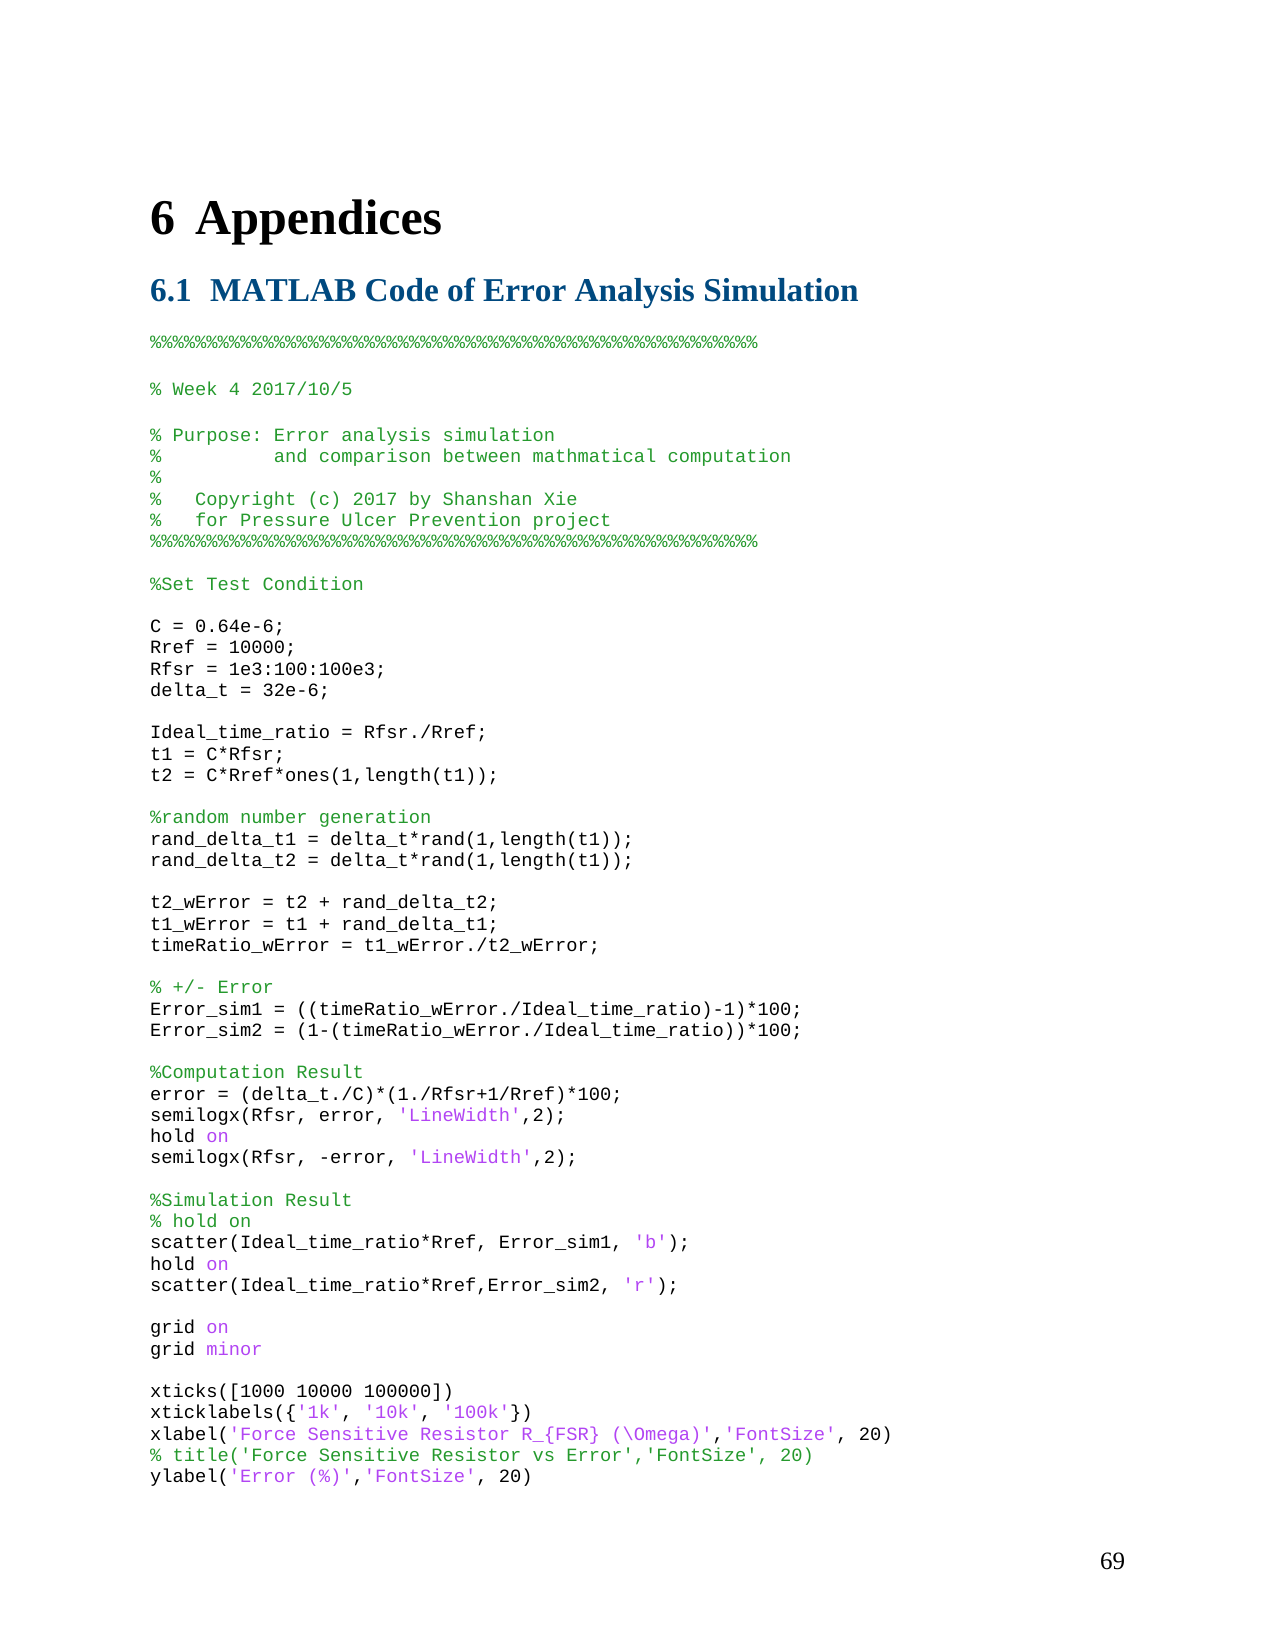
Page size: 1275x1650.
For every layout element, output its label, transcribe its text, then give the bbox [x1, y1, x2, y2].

text error = (delta_t./C)*(1./Rfsr+1/Rref)*100; [150, 1084, 1125, 1106]
text % Purpose: Error analysis simulation [150, 426, 1125, 447]
text % for Pressure Ulcer Prevention project [150, 511, 1125, 532]
text % hold on [150, 1212, 1125, 1233]
text %random number generation [150, 808, 1125, 829]
text hold on [150, 1127, 1125, 1148]
text Ideal_time_ratio = Rfsr./Rref; [150, 723, 1125, 744]
subtitle MATLAB Code of Error Analysis Simulation [150, 270, 1125, 308]
text hold on [150, 1254, 1125, 1276]
text rand_delta_t1 = delta_t*rand(1,length(t1)); [150, 829, 1125, 851]
text Rfsr = 1e3:100:100e3; [150, 659, 1125, 681]
text % Copyright (c) 2017 by Shanshan Xie [150, 489, 1125, 511]
text scatter(Ideal_time_ratio*Rref, Error_sim1, 'b'); [150, 1233, 1125, 1254]
text scatter(Ideal_time_ratio*Rref,Error_sim2, 'r'); [150, 1276, 1125, 1297]
text %%%%%%%%%%%%%%%%%%%%%%%%%%%%%%%%%%%%%%%%%%%%%%%%%%%%%% [150, 532, 1125, 553]
text % [150, 468, 1125, 489]
text t1_wError = t1 + rand_delta_t1; [150, 914, 1125, 936]
text % +/- Error [150, 978, 1125, 999]
text % and comparison between mathmatical computation [150, 447, 1125, 468]
text xticklabels({'1k', '10k', '100k'}) [150, 1403, 1125, 1424]
text % Week 4 2017/10/5 [150, 379, 1125, 401]
text timeRatio_wError = t1_wError./t2_wError; [150, 936, 1125, 957]
text semilogx(Rfsr, -error, 'LineWidth',2); [150, 1148, 1125, 1169]
text %Set Test Condition [150, 574, 1125, 596]
text t1 = C*Rfsr; [150, 744, 1125, 766]
text semilogx(Rfsr, error, 'LineWidth',2); [150, 1106, 1125, 1127]
text %Simulation Result [150, 1191, 1125, 1212]
text grid minor [150, 1339, 1125, 1361]
text C = 0.64e-6; [150, 617, 1125, 638]
subtitle Appendices [150, 187, 1125, 245]
text rand_delta_t2 = delta_t*rand(1,length(t1)); [150, 851, 1125, 872]
text %Computation Result [150, 1063, 1125, 1084]
text %%%%%%%%%%%%%%%%%%%%%%%%%%%%%%%%%%%%%%%%%%%%%%%%%%%%%% [150, 333, 1125, 354]
text t2 = C*Rref*ones(1,length(t1)); [150, 766, 1125, 787]
text Rref = 10000; [150, 638, 1125, 659]
text Error_sim2 = (1-(timeRatio_wError./Ideal_time_ratio))*100; [150, 1021, 1125, 1042]
text grid on [150, 1318, 1125, 1339]
text Error_sim1 = ((timeRatio_wError./Ideal_time_ratio)-1)*100; [150, 999, 1125, 1021]
text xlabel('Force Sensitive Resistor R_{FSR} (\Omega)','FontSize', 20) [150, 1424, 1125, 1446]
text ylabel('Error (%)','FontSize', 20) [150, 1467, 1125, 1488]
text delta_t = 32e-6; [150, 681, 1125, 702]
text xticks([1000 10000 100000]) [150, 1382, 1125, 1403]
text t2_wError = t2 + rand_delta_t2; [150, 893, 1125, 914]
text % title('Force Sensitive Resistor vs Error','FontSize', 20) [150, 1446, 1125, 1467]
